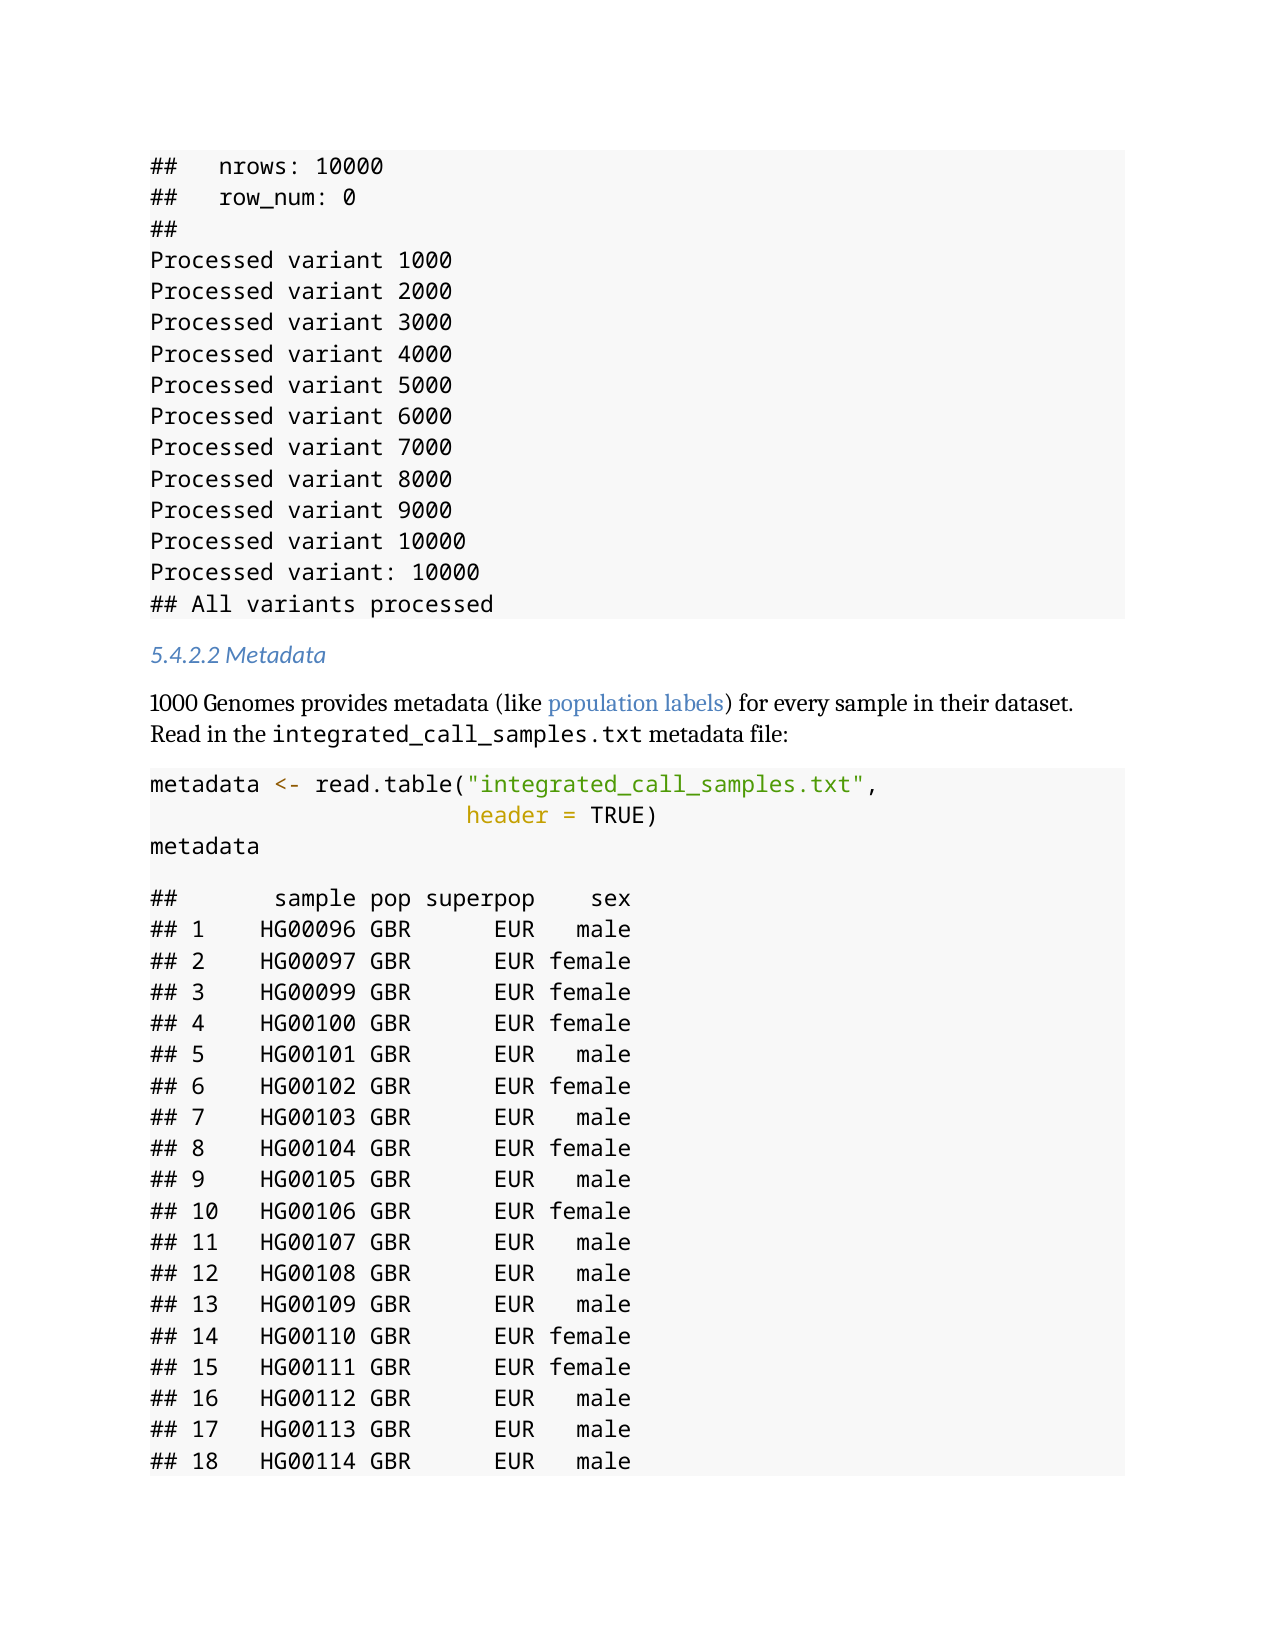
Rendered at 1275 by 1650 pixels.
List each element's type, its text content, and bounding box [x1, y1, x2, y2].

subtitle 5.4.2.2 Metadata [150, 639, 1125, 670]
text metadata <- read.table("integrated_call_samples.txt", header = TRUE) metadata [260, 768, 1125, 861]
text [150, 150, 1125, 619]
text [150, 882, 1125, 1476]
text 1000 Genomes provides metadata (like population labels) for every sample in their dataset. Read in the integrated_call_samples.txt metadata file: [150, 689, 1125, 749]
